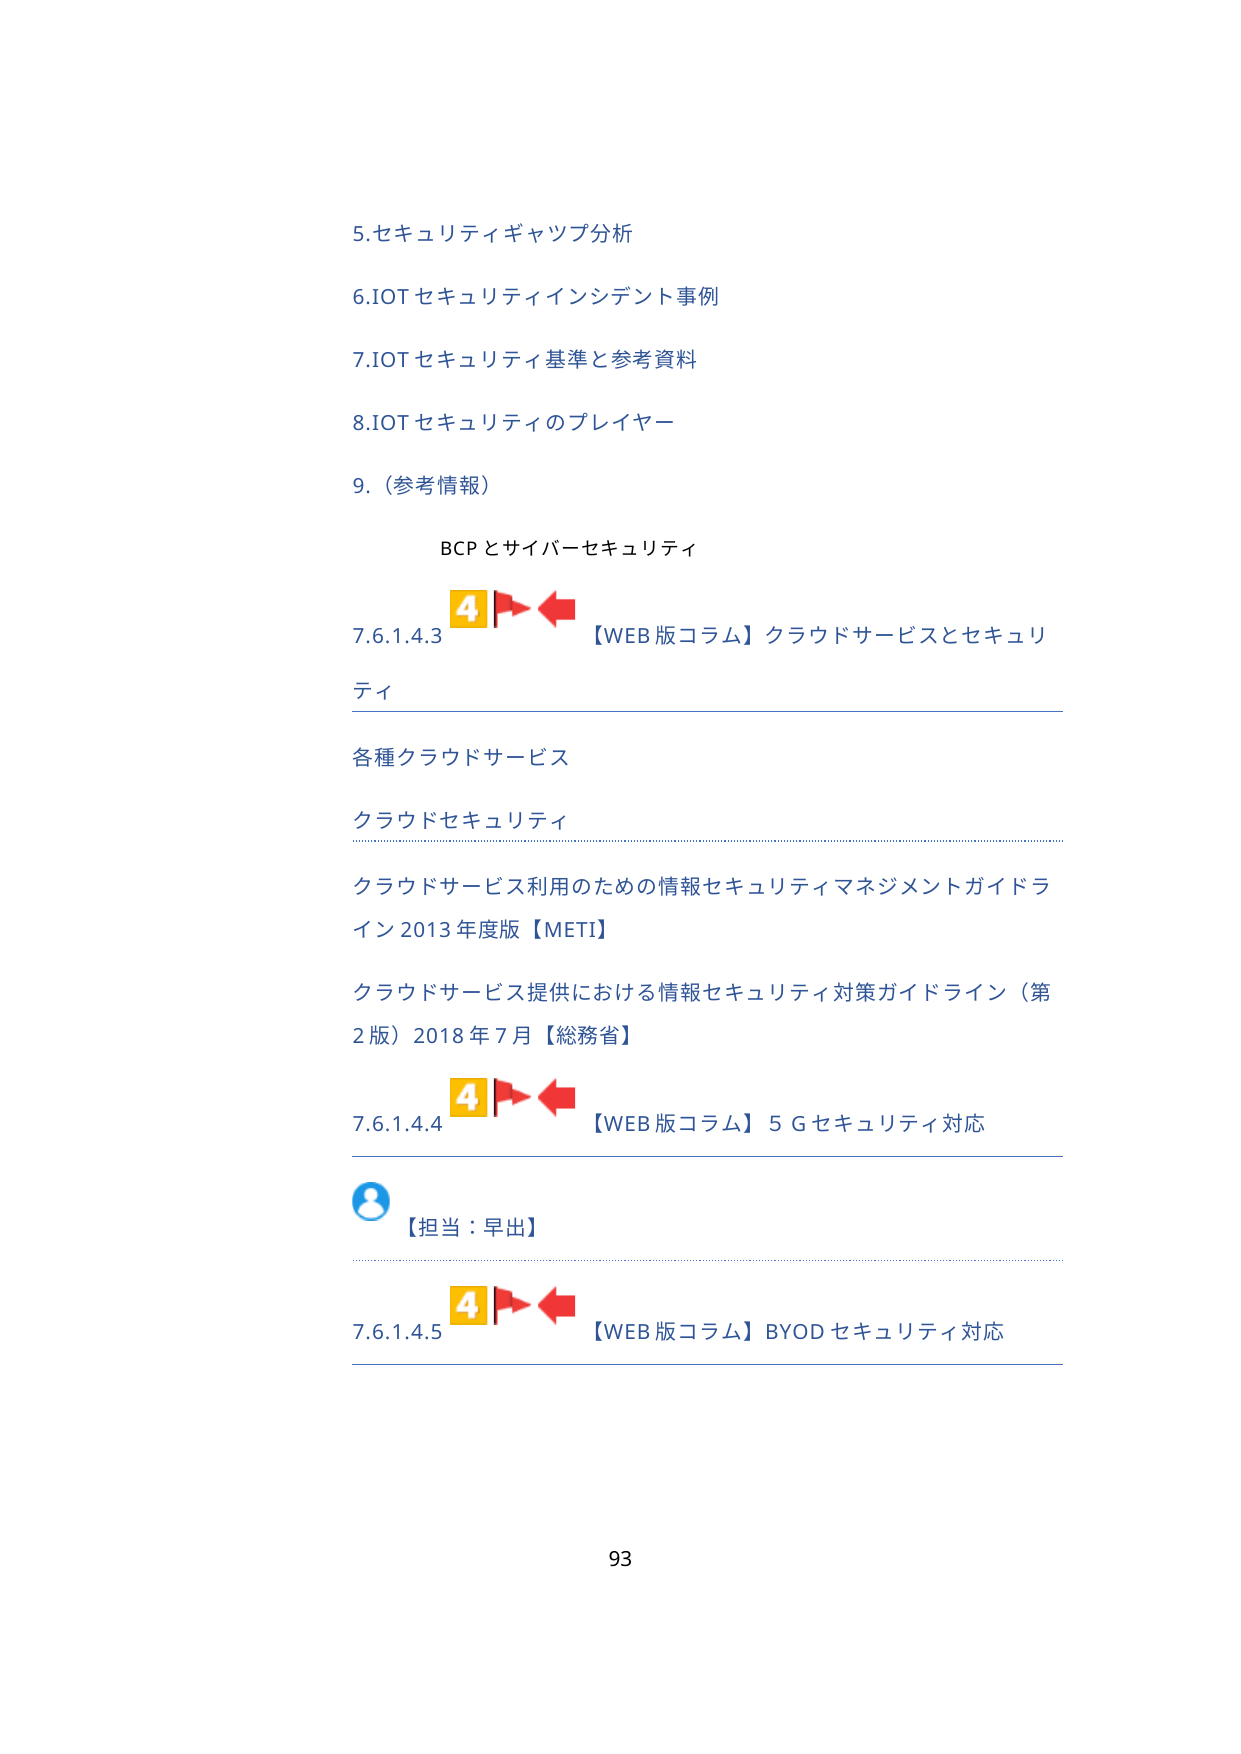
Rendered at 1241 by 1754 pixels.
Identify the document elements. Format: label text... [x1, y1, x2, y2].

text 6.IoTセキュリティインシデント事例 [352, 277, 1063, 314]
picture [493, 590, 532, 628]
text 8.IoTセキュリティのプレイヤー [352, 402, 1063, 440]
text クラウドサービス利用のための情報セキュリティマネジメントガイドライン2013年度版【METI】 [352, 867, 1063, 947]
picture [537, 590, 576, 628]
picture [352, 1182, 390, 1221]
text 9.（参考情報） [352, 465, 1063, 503]
picture [493, 1286, 532, 1325]
picture [537, 1286, 576, 1325]
picture [450, 1286, 488, 1325]
text BCPとサイバーセキュリティ [440, 528, 1063, 566]
text 各種クラウドサービス [352, 738, 1063, 775]
text 【Web版コラム】BYODセキュリティ対応 [352, 1287, 1063, 1364]
text 7.IoTセキュリティ基準と参考資料 [352, 340, 1063, 377]
text 【担当：早出】 [352, 1183, 1063, 1261]
picture [493, 1078, 532, 1117]
text 【Web版コラム】クラウドサービスとセキュリティ [352, 591, 1063, 711]
picture [450, 1078, 488, 1117]
text 【Web版コラム】５Gセキュリティ対応 [352, 1079, 1063, 1156]
text クラウドサービス提供における情報セキュリティ対策ガイドライン（第2版）2018年7月【総務省】 [352, 973, 1063, 1053]
picture [450, 590, 488, 628]
picture [537, 1078, 576, 1117]
text 5.セキュリティギャツプ分析 [352, 214, 1063, 252]
text クラウドセキュリティ [352, 800, 1063, 842]
